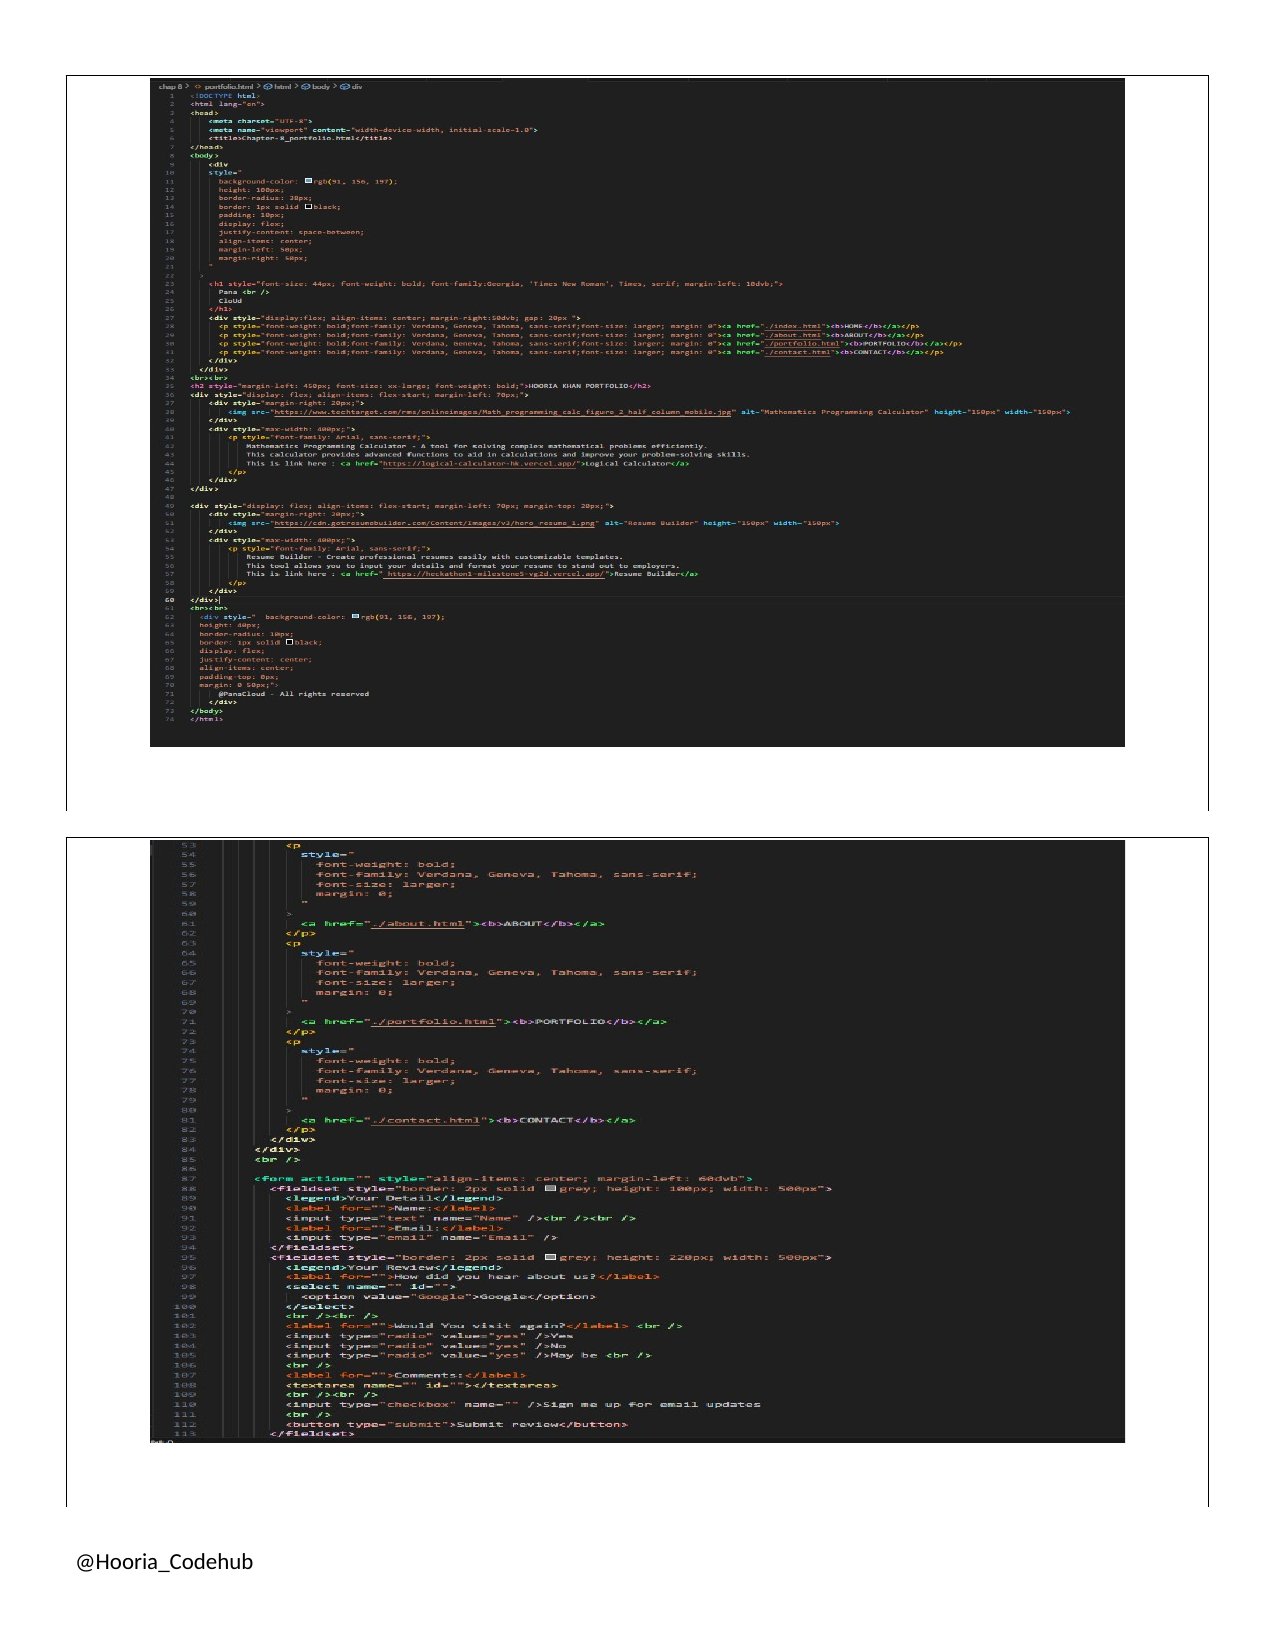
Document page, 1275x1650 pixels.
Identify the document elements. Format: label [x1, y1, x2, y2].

picture [150, 840, 1125, 1443]
picture [150, 78, 1125, 747]
